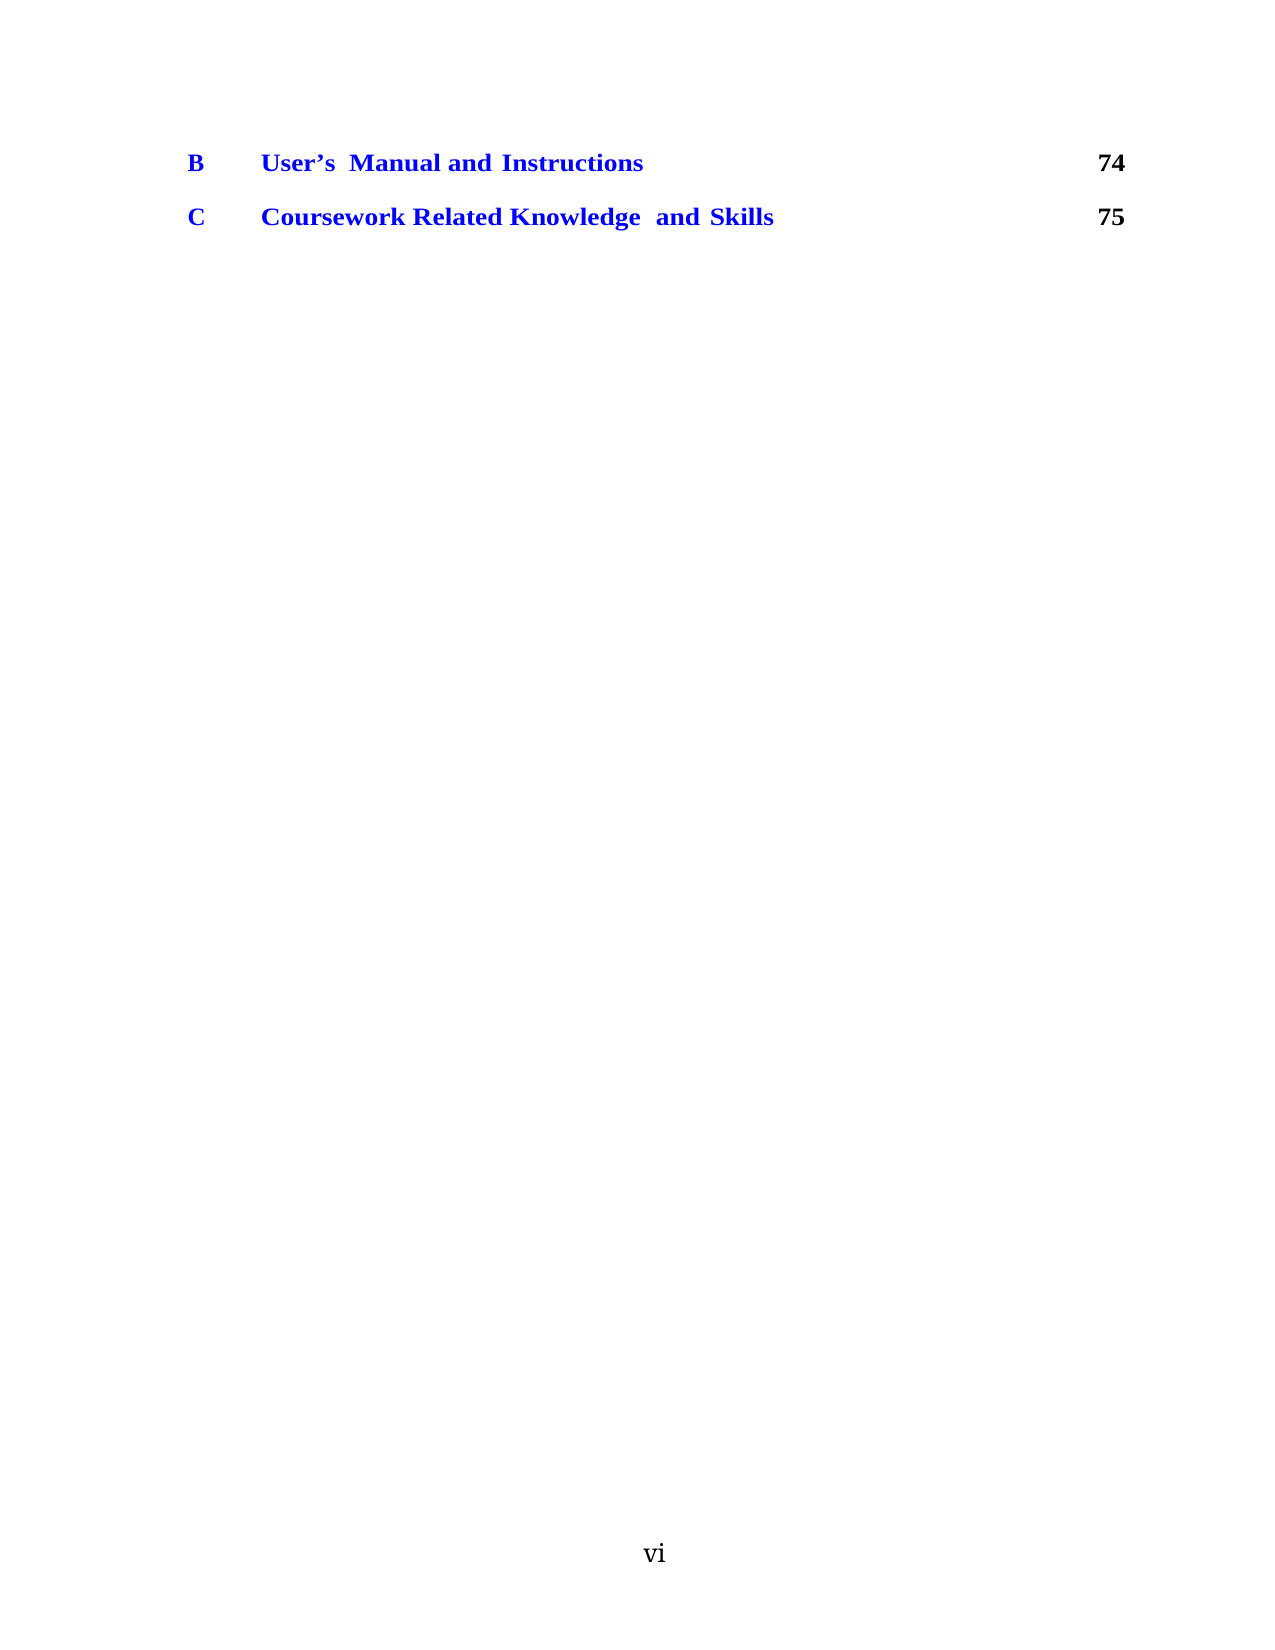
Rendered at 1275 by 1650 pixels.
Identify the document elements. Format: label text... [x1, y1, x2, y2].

subtitle Coursework Related Knowledge and Skills 75 [187, 202, 1225, 231]
subtitle User’s Manual and Instructions 74 [187, 148, 1225, 177]
